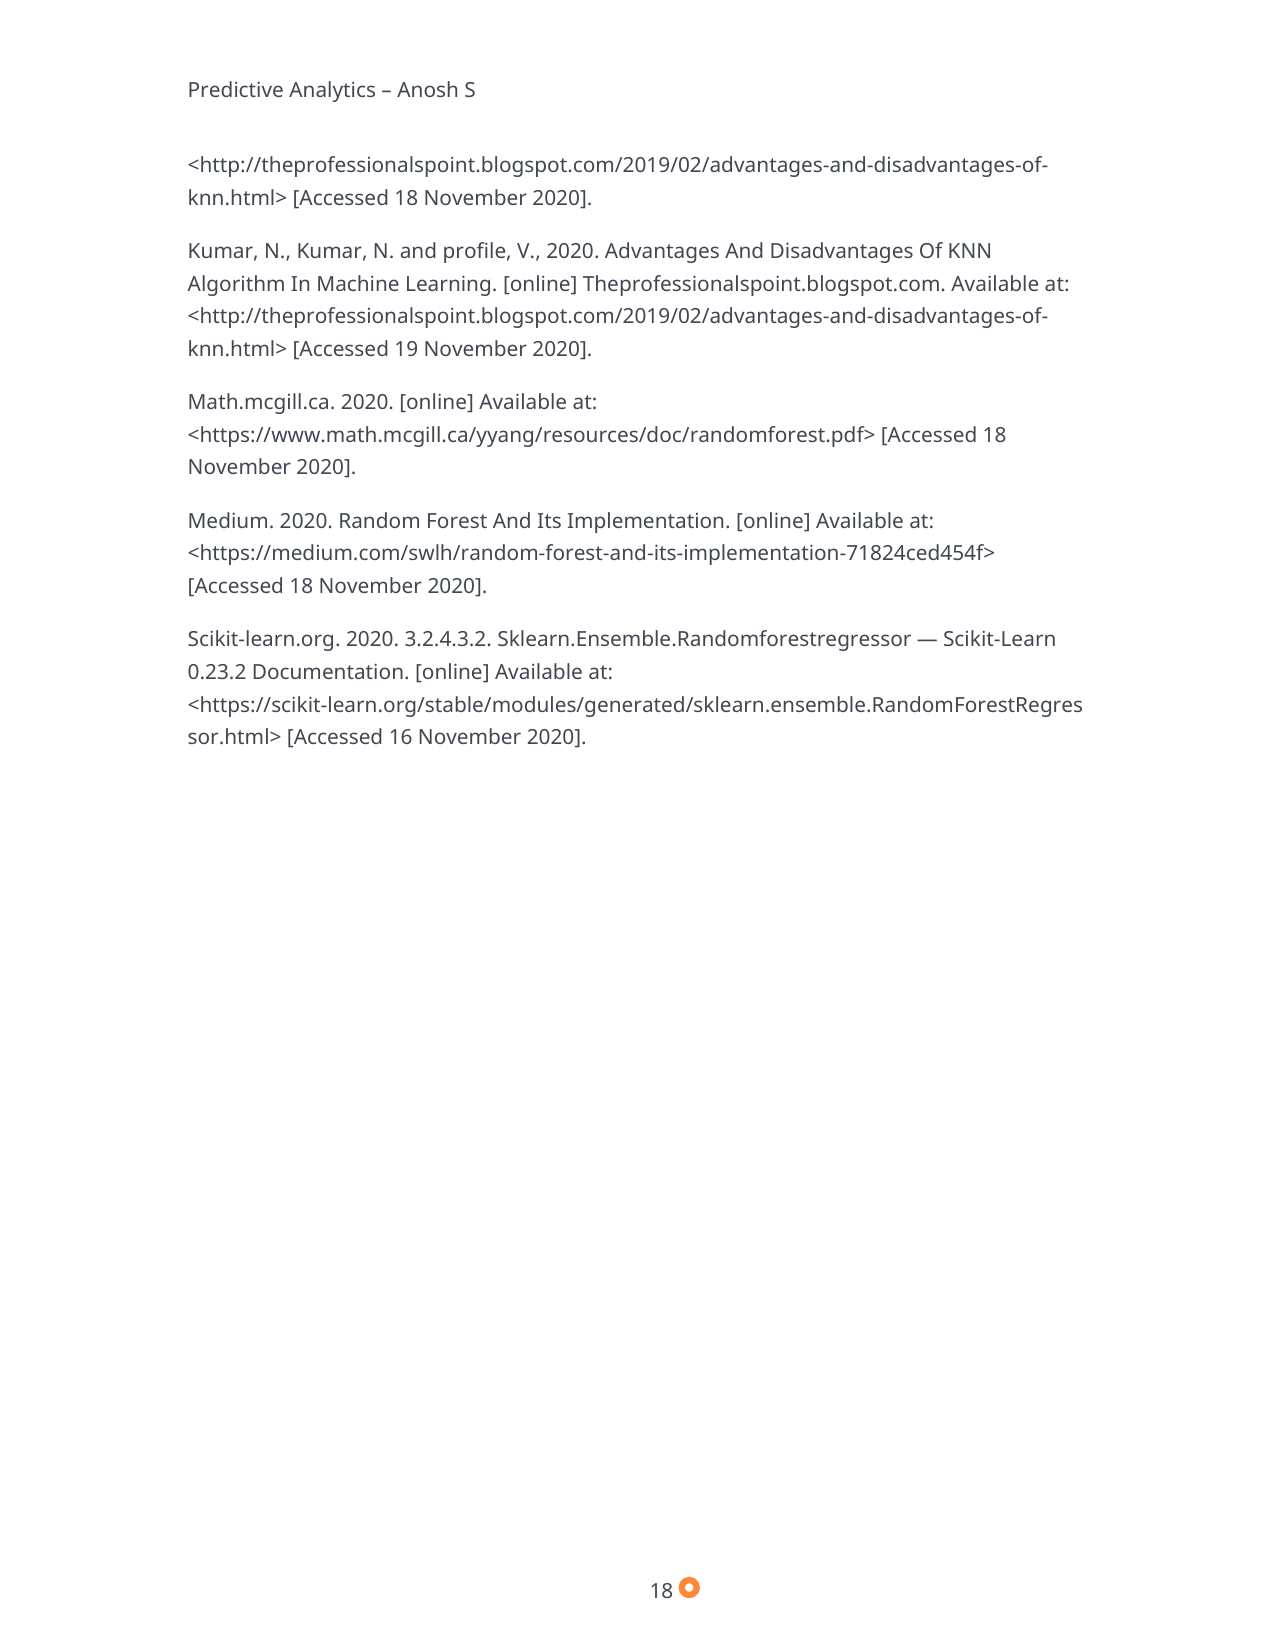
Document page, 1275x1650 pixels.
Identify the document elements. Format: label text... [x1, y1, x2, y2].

text Math.mcgill.ca. 2020. [online] Available at: <https://www.math.mcgill.ca/yyang/resources/doc/randomforest.pdf> [Accessed 18 November 2020]. [187, 387, 1087, 481]
text Medium. 2020. Random Forest And Its Implementation. [online] Available at: <https://medium.com/swlh/random-forest-and-its-implementation-71824ced454f> [Accessed 18 November 2020]. [187, 506, 1087, 599]
text Kumar, N., Kumar, N. and profile, V., 2020. Advantages And Disadvantages Of KNN Algorithm In Machine Learning. [online] Theprofessionalspoint.blogspot.com. Available at: <http://theprofessionalspoint.blogspot.com/2019/02/advantages-and-disadvantages-of-knn.html> [Accessed 19 November 2020]. [187, 236, 1087, 362]
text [187, 150, 1087, 211]
text Scikit-learn.org. 2020. 3.2.4.3.2. Sklearn.Ensemble.Randomforestregressor — Scikit-Learn 0.23.2 Documentation. [online] Available at: <https://scikit-learn.org/stable/modules/generated/sklearn.ensemble.RandomForestRegressor.html> [Accessed 16 November 2020]. [187, 624, 1087, 751]
